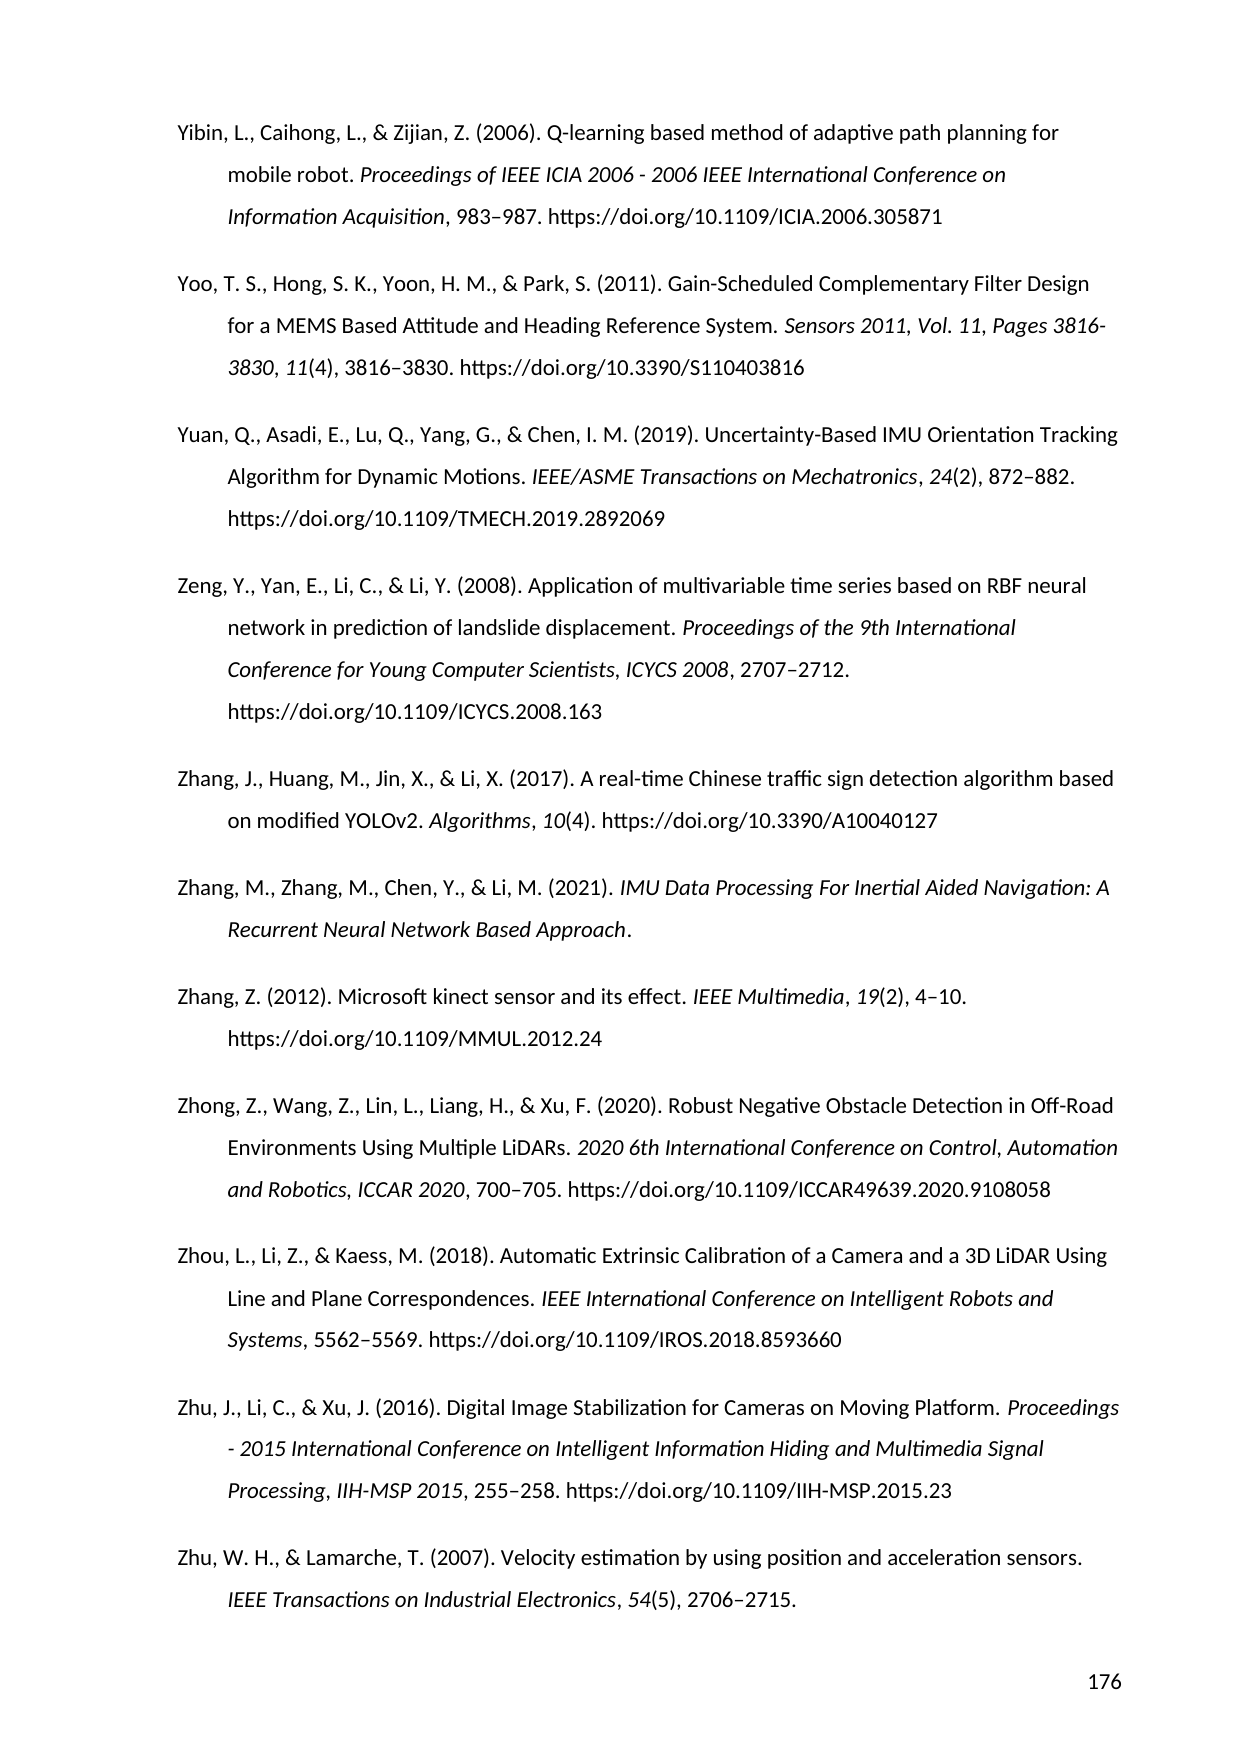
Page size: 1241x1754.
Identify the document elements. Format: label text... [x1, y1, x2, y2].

text Zhong, Z., Wang, Z., Lin, L., Liang, H., & Xu, F. (2020). Robust Negative Obstacle Detection in Off-Road Environments Using Multiple LiDARs. 2020 6th International Conference on Control, Automation and Robotics, ICCAR 2020, 700–705. https://doi.org/10.1109/ICCAR49639.2020.9108058 [177, 1091, 1122, 1203]
text Zeng, Y., Yan, E., Li, C., & Li, Y. (2008). Application of multivariable time series based on RBF neural network in prediction of landslide displacement. Proceedings of the 9th International Conference for Young Computer Scientists, ICYCS 2008, 2707–2712. https://doi.org/10.1109/ICYCS.2008.163 [177, 571, 1122, 725]
text Zhang, Z. (2012). Microsoft kinect sensor and its effect. IEEE Multimedia, 19(2), 4–10. https://doi.org/10.1109/MMUL.2012.24 [177, 982, 1122, 1052]
text Yuan, Q., Asadi, E., Lu, Q., Yang, G., & Chen, I. M. (2019). Uncertainty-Based IMU Orientation Tracking Algorithm for Dynamic Motions. IEEE/ASME Transactions on Mechatronics, 24(2), 872–882. https://doi.org/10.1109/TMECH.2019.2892069 [177, 420, 1122, 532]
text Zhu, J., Li, C., & Xu, J. (2016). Digital Image Stabilization for Cameras on Moving Platform. Proceedings - 2015 International Conference on Intelligent Information Hiding and Multimedia Signal Processing, IIH-MSP 2015, 255–258. https://doi.org/10.1109/IIH-MSP.2015.23 [177, 1393, 1122, 1504]
text Yibin, L., Caihong, L., & Zijian, Z. (2006). Q-learning based method of adaptive path planning for mobile robot. Proceedings of IEEE ICIA 2006 - 2006 IEEE International Conference on Information Acquisition, 983–987. https://doi.org/10.1109/ICIA.2006.305871 [177, 118, 1122, 230]
text Zhang, J., Huang, M., Jin, X., & Li, X. (2017). A real-time Chinese traffic sign detection algorithm based on modified YOLOv2. Algorithms, 10(4). https://doi.org/10.3390/A10040127 [177, 764, 1122, 834]
text Yoo, T. S., Hong, S. K., Yoon, H. M., & Park, S. (2011). Gain-Scheduled Complementary Filter Design for a MEMS Based Attitude and Heading Reference System. Sensors 2011, Vol. 11, Pages 3816-3830, 11(4), 3816–3830. https://doi.org/10.3390/S110403816 [177, 269, 1122, 381]
text Zhang, M., Zhang, M., Chen, Y., & Li, M. (2021). IMU Data Processing For Inertial Aided Navigation: A Recurrent Neural Network Based Approach. [177, 873, 1122, 943]
text Zhou, L., Li, Z., & Kaess, M. (2018). Automatic Extrinsic Calibration of a Camera and a 3D LiDAR Using Line and Plane Correspondences. IEEE International Conference on Intelligent Robots and Systems, 5562–5569. https://doi.org/10.1109/IROS.2018.8593660 [177, 1242, 1122, 1354]
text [177, 1543, 1122, 1613]
